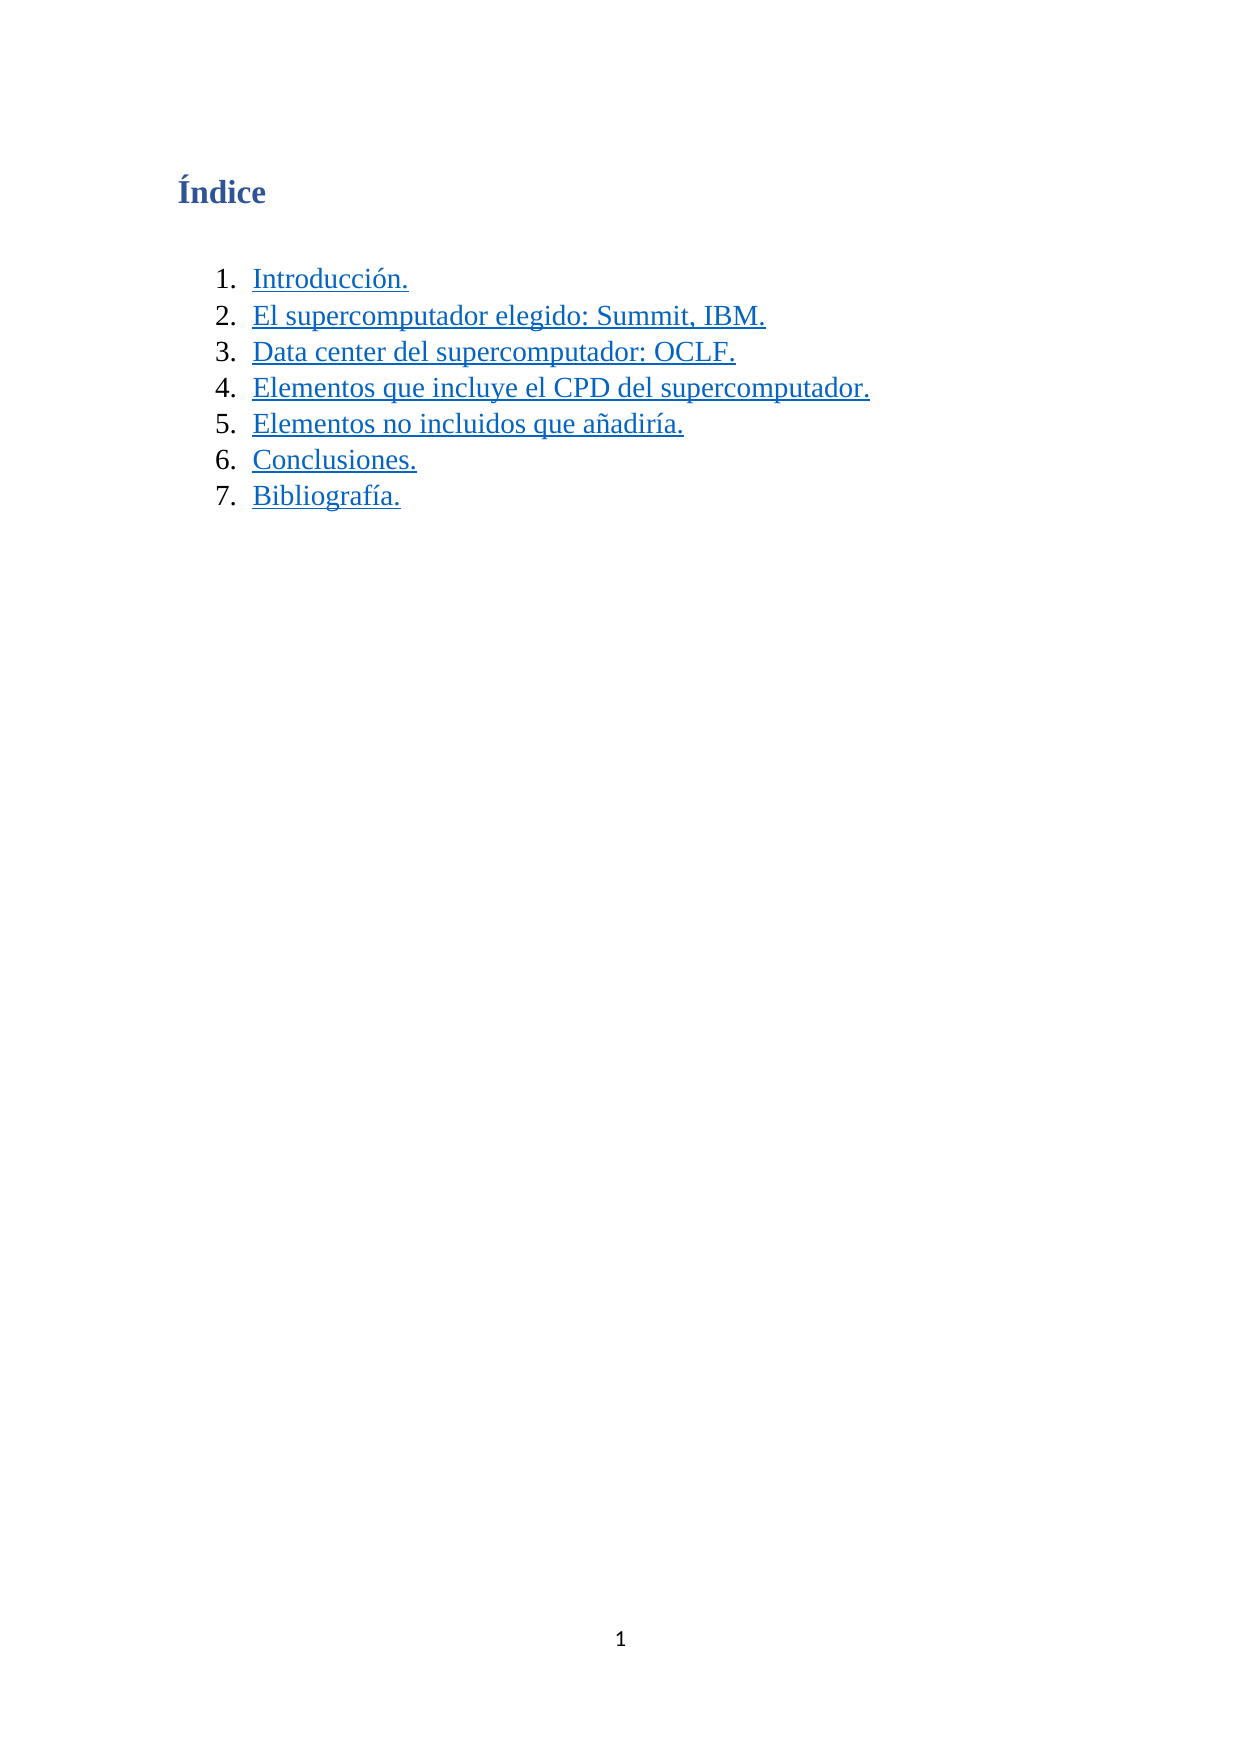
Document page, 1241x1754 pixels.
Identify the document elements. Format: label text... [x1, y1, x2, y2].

list Data center del supercomputador: OCLF. [215, 334, 1063, 367]
list Bibliografía. [215, 478, 1063, 512]
list Elementos no incluidos que añadiría. [215, 406, 1063, 440]
list Elementos que incluye el CPD del supercomputador. [215, 370, 1063, 404]
subtitle Índice [177, 173, 1063, 211]
list Introducción. [215, 262, 1063, 295]
list Conclusiones. [215, 442, 1063, 476]
list El supercomputador elegido: Summit, IBM. [215, 298, 1063, 331]
